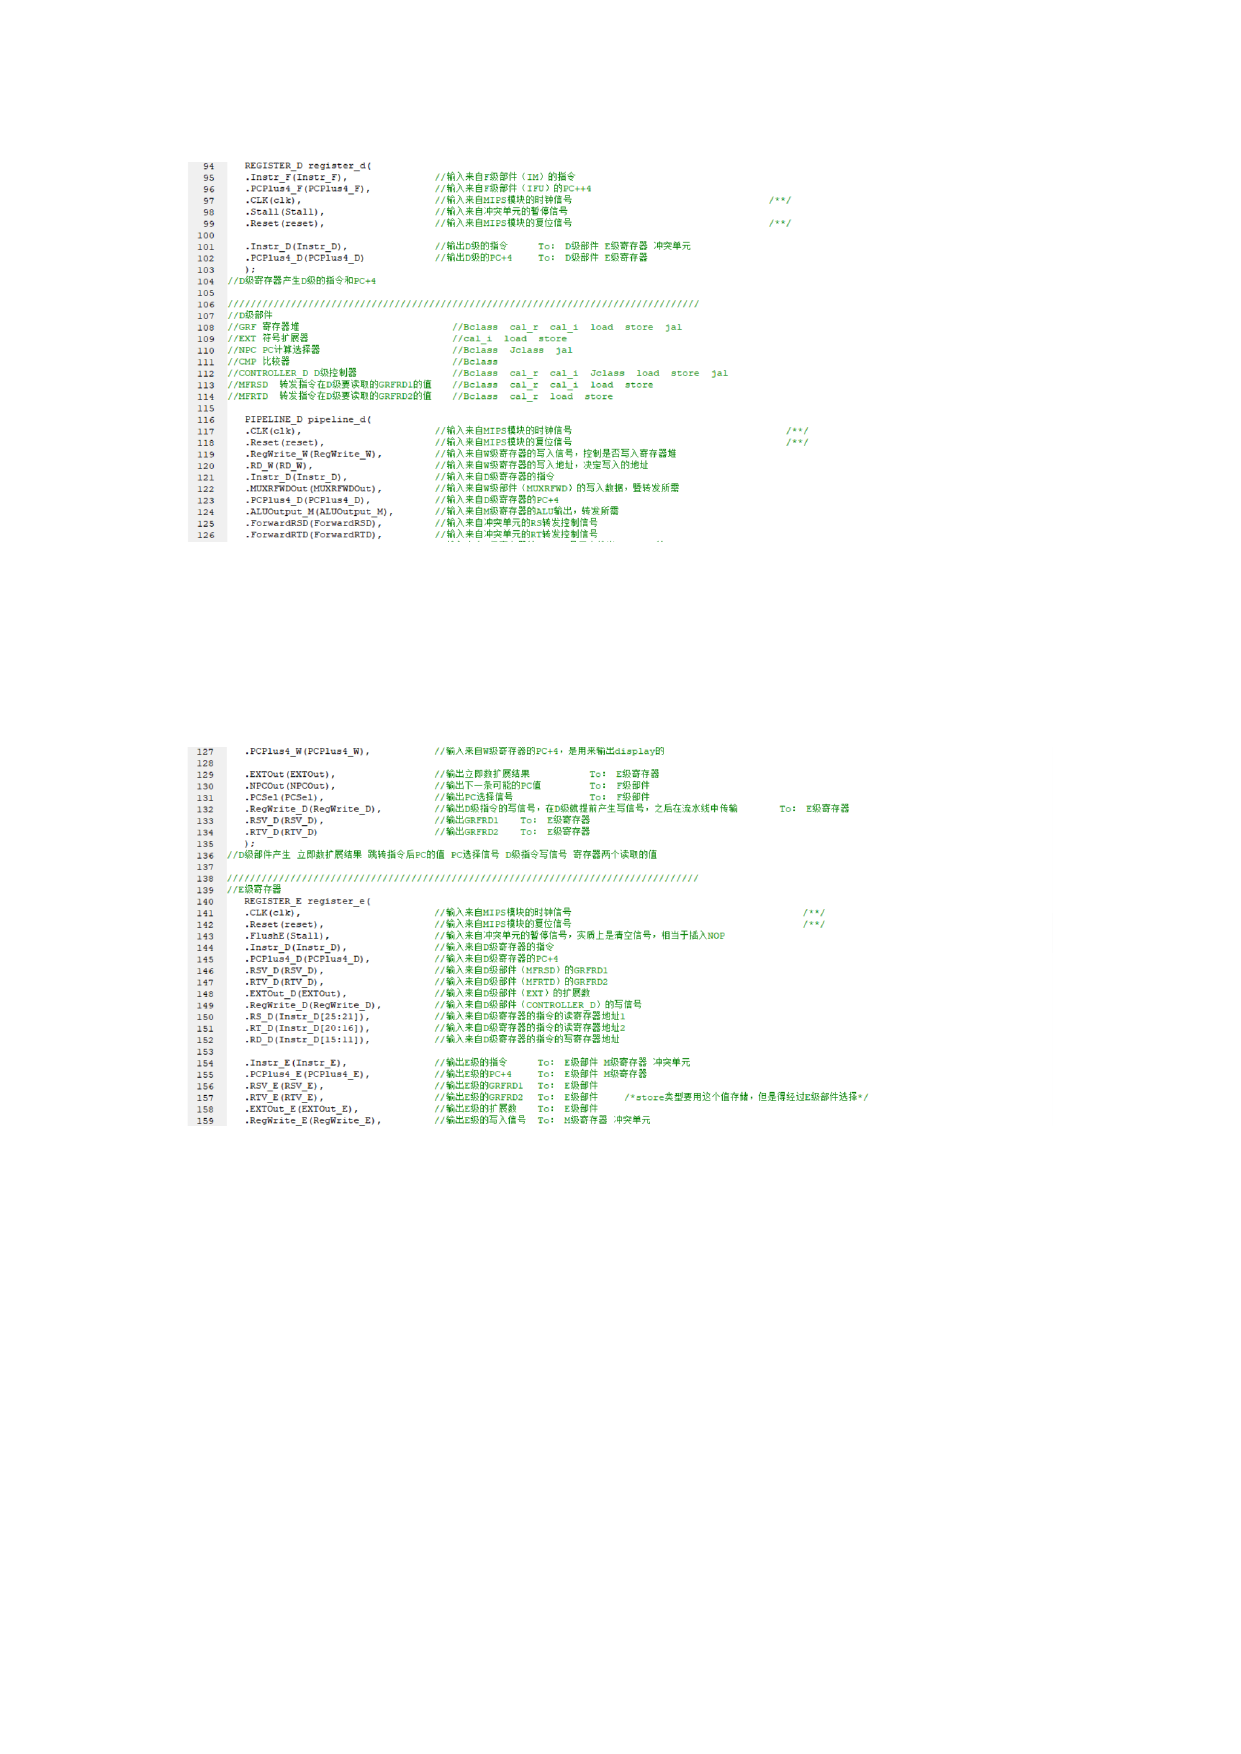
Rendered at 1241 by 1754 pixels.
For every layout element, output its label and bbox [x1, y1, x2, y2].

picture [187, 162, 1053, 542]
picture [187, 747, 1053, 1126]
